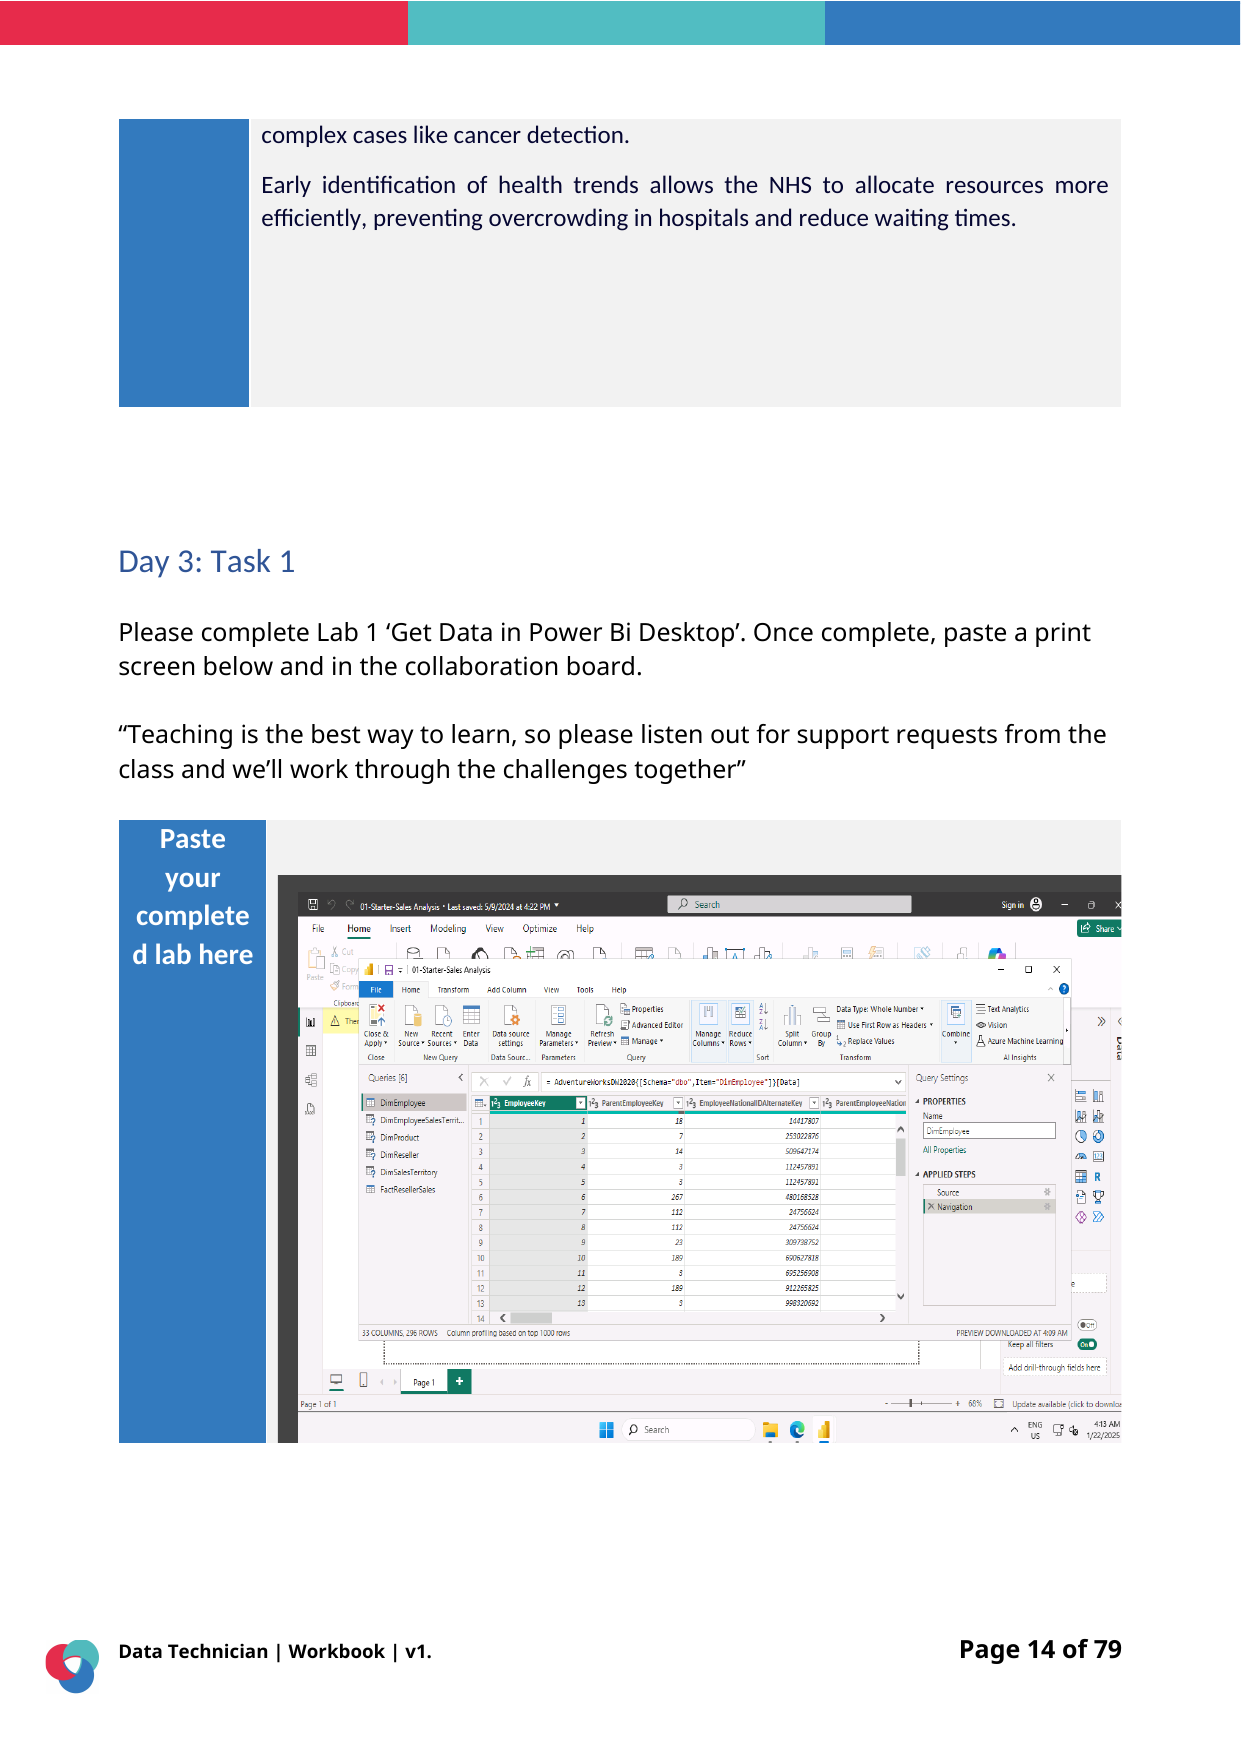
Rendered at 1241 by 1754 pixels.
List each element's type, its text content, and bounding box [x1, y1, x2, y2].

subtitle Day 3: Task 1 [118, 540, 1122, 581]
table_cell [119, 119, 249, 407]
text Please complete Lab 1 ‘Get Data in Power Bi Desktop’. Once complete, paste a print screen below and in the collaboration board. [118, 615, 1122, 683]
picture [45, 1640, 100, 1694]
text “Teaching is the best way to learn, so please listen out for support requests from the class and we’ll work through the challenges together” [118, 717, 1122, 785]
picture [277, 875, 1122, 1443]
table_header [119, 820, 266, 1443]
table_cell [251, 119, 1121, 407]
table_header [267, 820, 1121, 1443]
